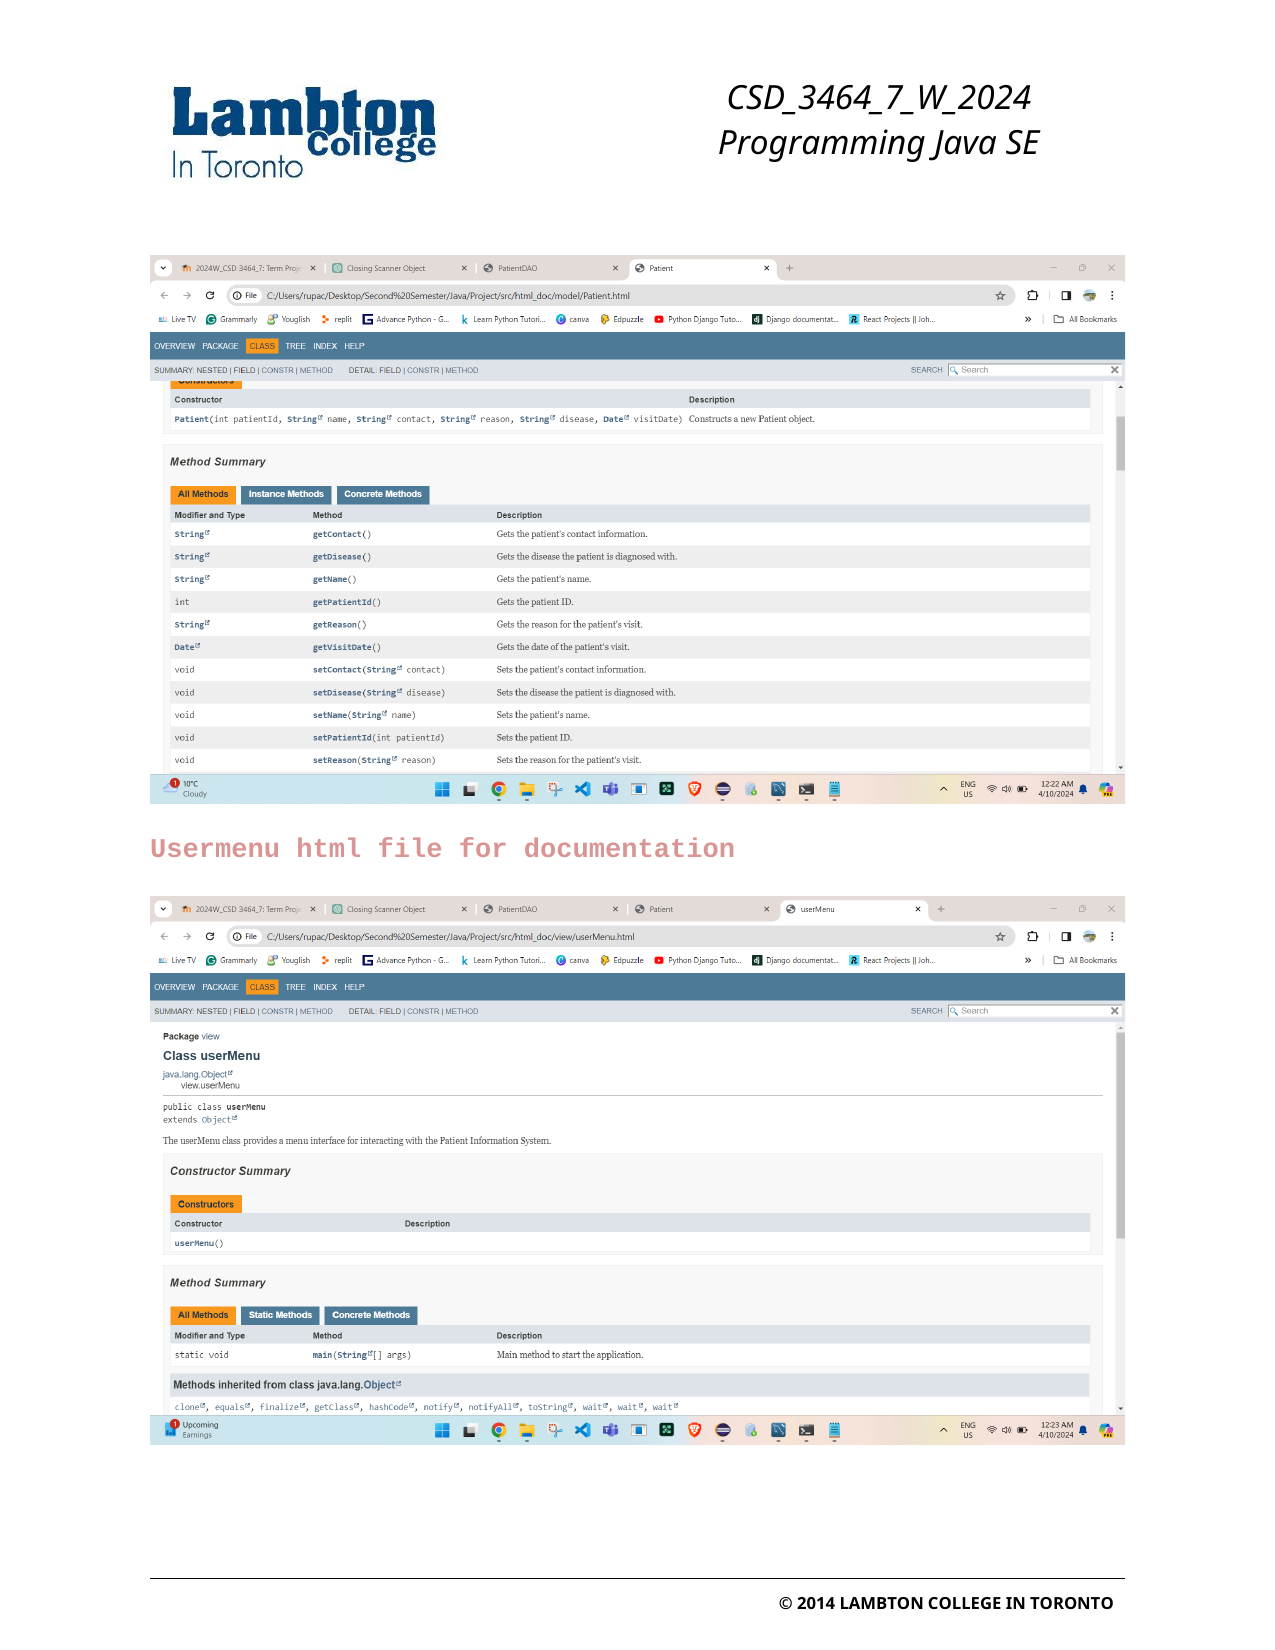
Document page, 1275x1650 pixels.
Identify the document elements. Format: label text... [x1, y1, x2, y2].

text Usermenu html file for documentation [150, 835, 1125, 865]
picture [150, 896, 1125, 1445]
picture [150, 255, 1125, 804]
picture [161, 73, 448, 188]
